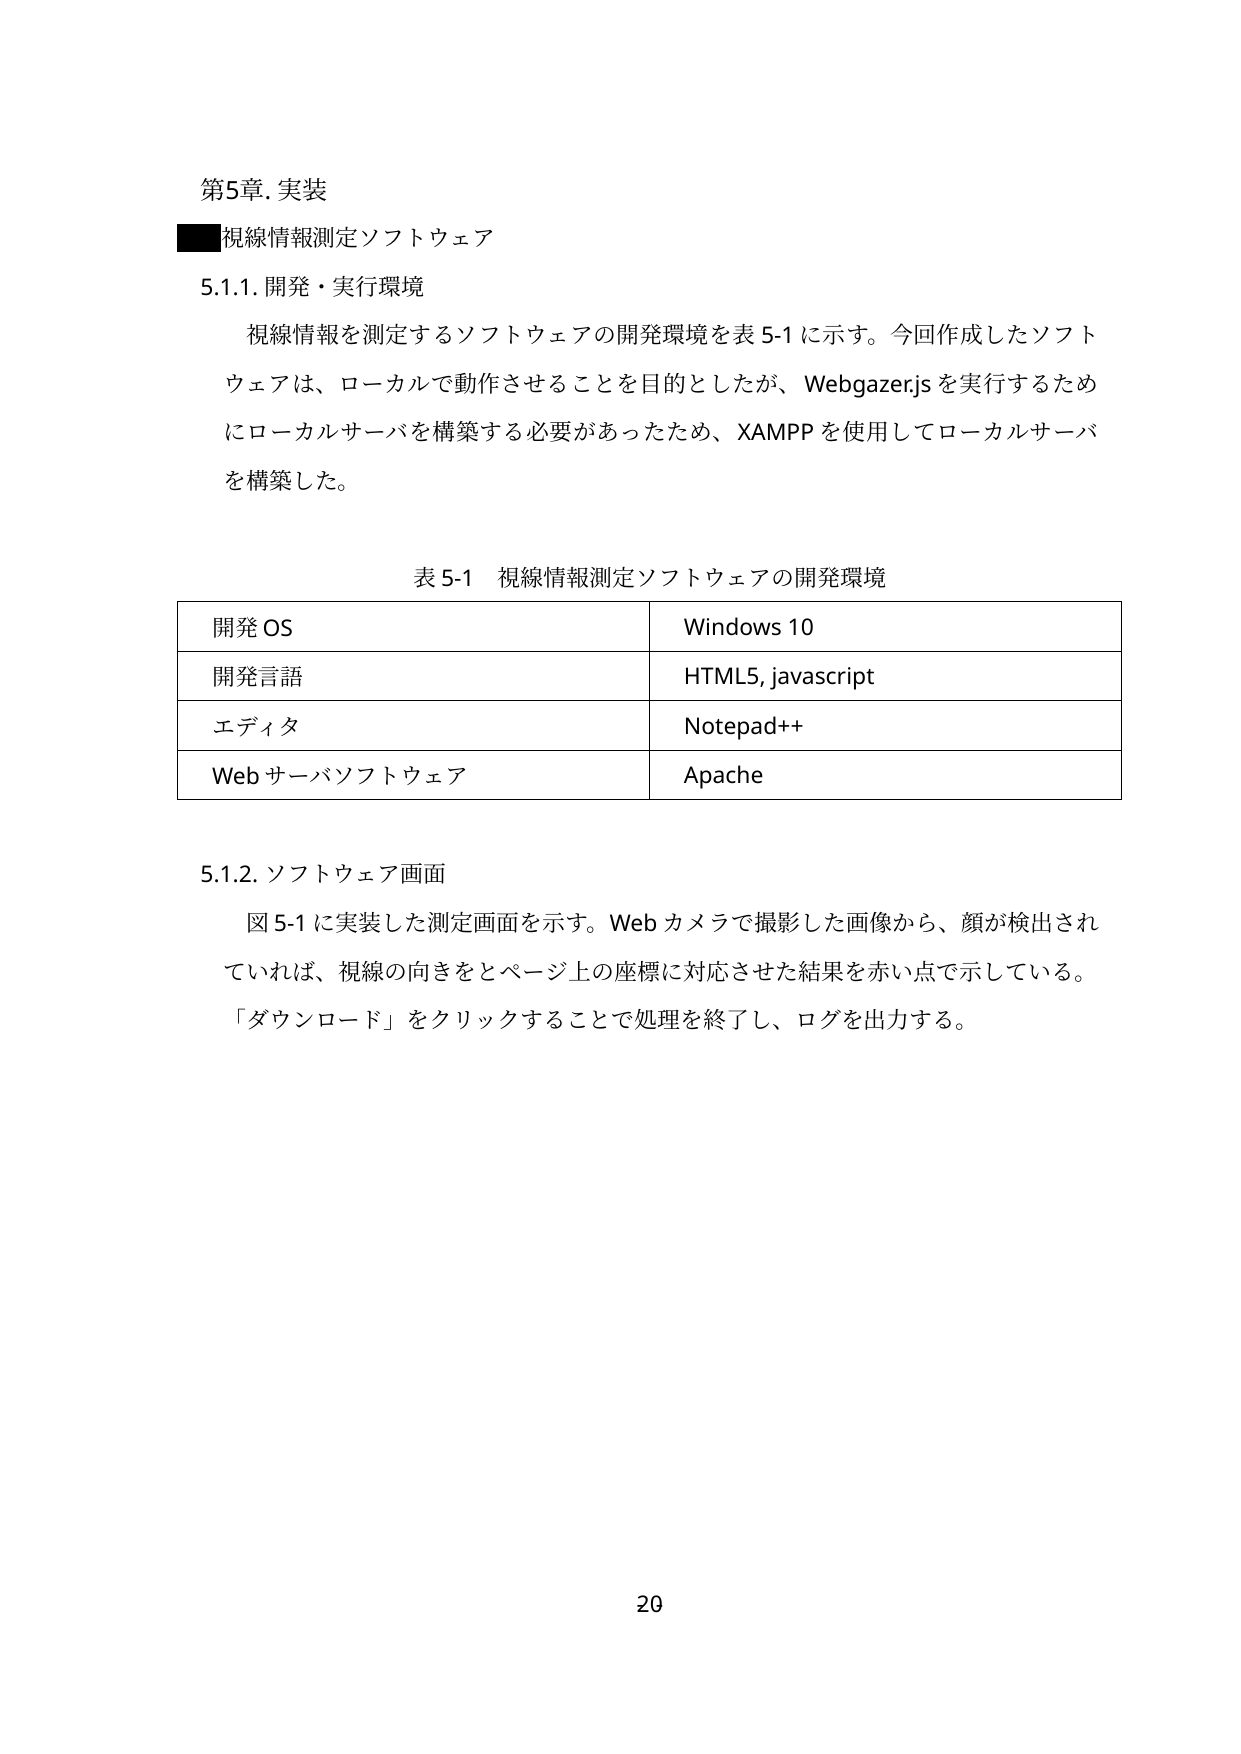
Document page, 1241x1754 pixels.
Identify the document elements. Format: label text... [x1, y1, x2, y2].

table_cell Notepad++ [650, 701, 1121, 750]
table_header 開発OS [178, 602, 649, 651]
subtitle 視線情報測定ソフトウェア [177, 213, 1099, 261]
table_cell エディタ [178, 701, 649, 750]
table_cell 開発言語 [178, 652, 649, 700]
table_header Windows 10 [650, 602, 1121, 651]
text 視線情報を測定するソフトウェアの開発環境を表5-1に示す。今回作成したソフトウェアは、ローカルで動作させることを目的としたが、Webgazer.jsを実行するためにローカルサーバを構築する必要があったため、XAMPPを使用してローカルサーバを構築した。 [223, 310, 1099, 504]
text 表5-1 視線情報測定ソフトウェアの開発環境 [200, 552, 1099, 601]
table_cell Apache [650, 751, 1121, 799]
text 図5-1に実装した測定画面を示す。Webカメラで撮影した画像から、顔が検出されていれば、視線の向きをとページ上の座標に対応させた結果を赤い点で示している。「ダウンロード」をクリックすることで処理を終了し、ログを出力する。 [223, 897, 1099, 1043]
subtitle 開発・実行環境 [200, 261, 1099, 310]
subtitle ソフトウェア画面 [200, 849, 1099, 897]
table_cell Webサーバソフトウェア [178, 751, 649, 799]
subtitle 実装 [200, 164, 1099, 213]
table_cell HTML5, javascript [650, 652, 1121, 700]
